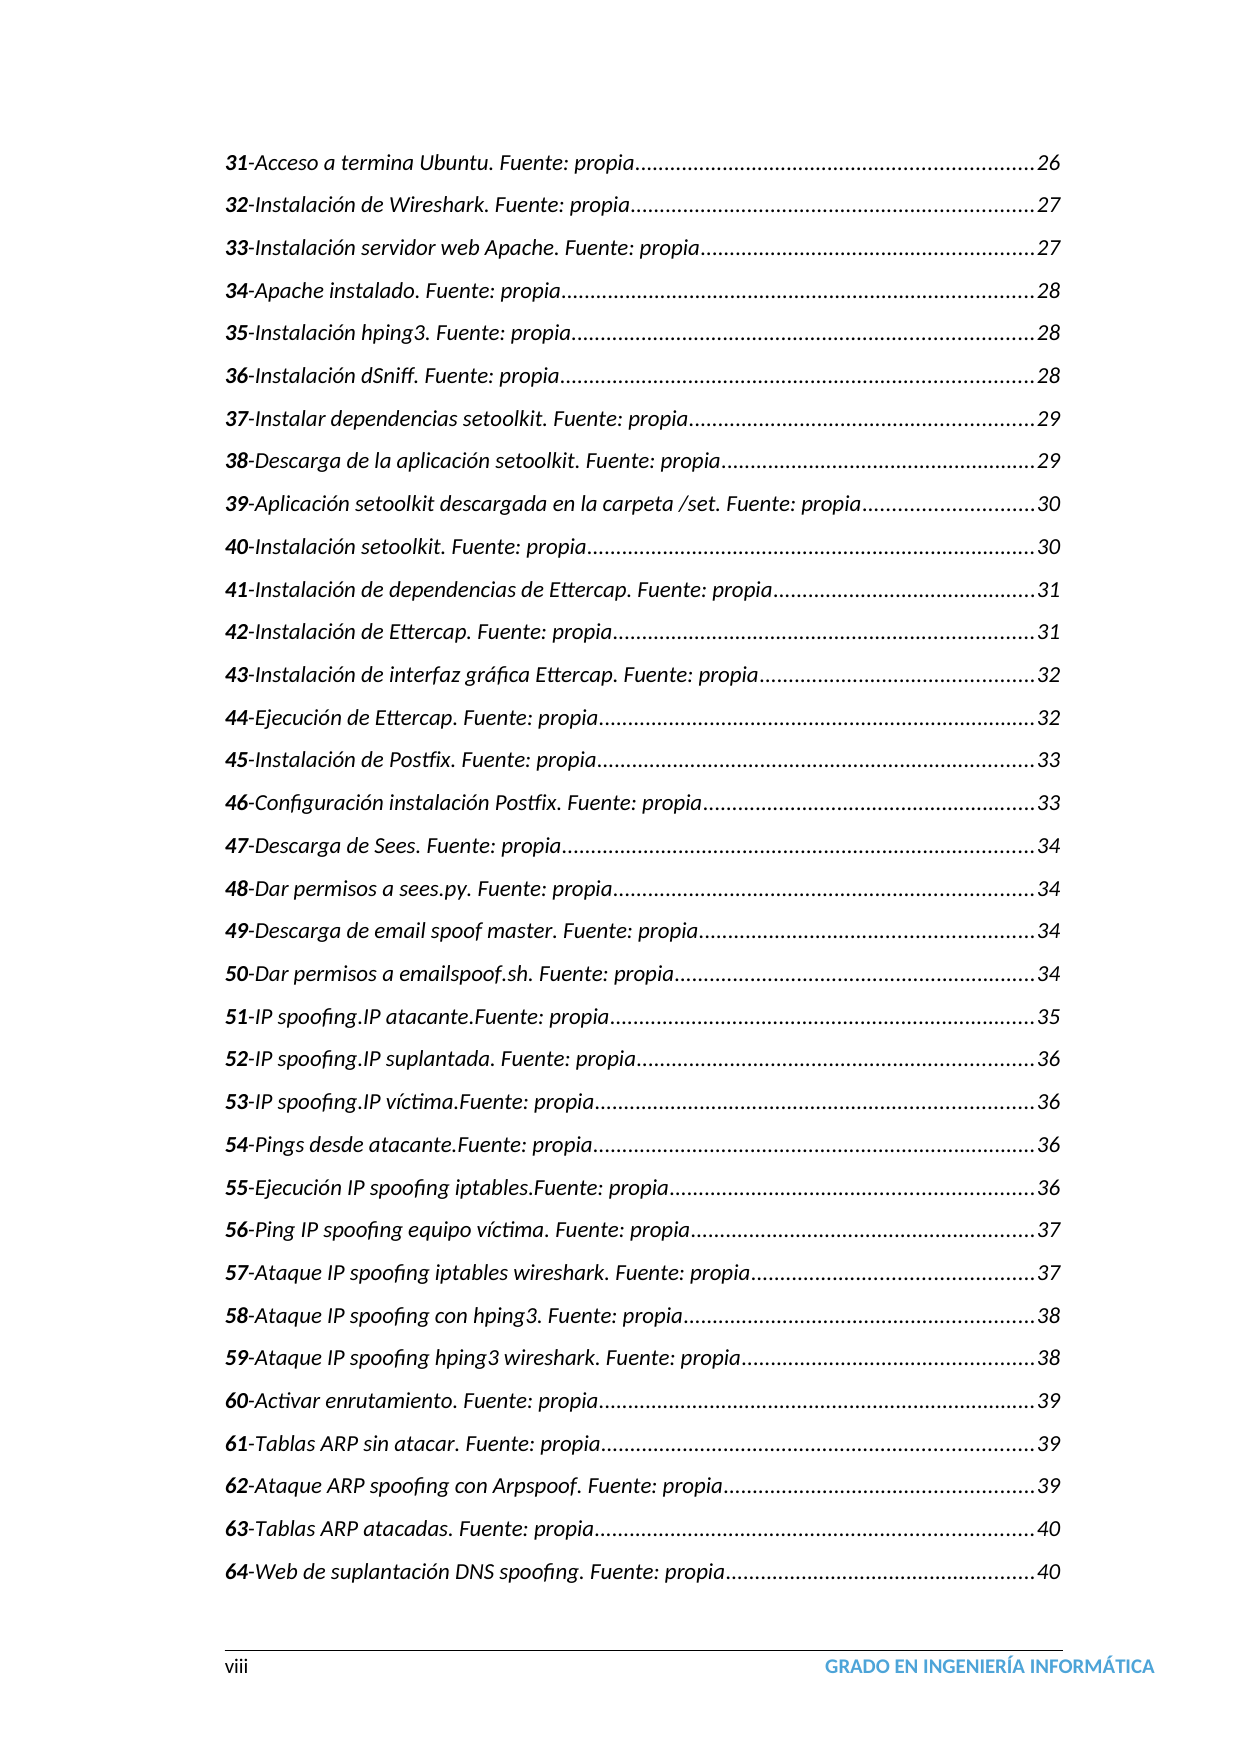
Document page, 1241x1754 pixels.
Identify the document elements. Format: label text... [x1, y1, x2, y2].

text 35-Instalación hping3. Fuente: propia 28 [224, 318, 1063, 346]
text 52-IP spoofing.IP suplantada. Fuente: propia 36 [224, 1044, 1063, 1072]
text 40-Instalación setoolkit. Fuente: propia 30 [224, 532, 1063, 560]
text 32-Instalación de Wireshark. Fuente: propia 27 [224, 190, 1063, 218]
text 48-Dar permisos a sees.py. Fuente: propia 34 [224, 874, 1063, 902]
text 41-Instalación de dependencias de Ettercap. Fuente: propia 31 [224, 575, 1063, 603]
text 64-Web de suplantación DNS spoofing. Fuente: propia 40 [224, 1557, 1063, 1585]
text 49-Descarga de email spoof master. Fuente: propia 34 [224, 916, 1063, 944]
text 56-Ping IP spoofing equipo víctima. Fuente: propia 37 [224, 1215, 1063, 1243]
text 38-Descarga de la aplicación setoolkit. Fuente: propia 29 [224, 447, 1063, 474]
text 46-Configuración instalación Postfix. Fuente: propia 33 [224, 788, 1063, 816]
text 34-Apache instalado. Fuente: propia 28 [224, 276, 1063, 304]
text 36-Instalación dSniff. Fuente: propia 28 [224, 361, 1063, 389]
text 60-Activar enrutamiento. Fuente: propia 39 [224, 1386, 1063, 1414]
text 43-Instalación de interfaz gráfica Ettercap. Fuente: propia 32 [224, 660, 1063, 688]
text 42-Instalación de Ettercap. Fuente: propia 31 [224, 617, 1063, 645]
text 54-Pings desde atacante.Fuente: propia 36 [224, 1130, 1063, 1158]
text 55-Ejecución IP spoofing iptables.Fuente: propia 36 [224, 1173, 1063, 1201]
text 58-Ataque IP spoofing con hping3. Fuente: propia 38 [224, 1301, 1063, 1329]
text 39-Aplicación setoolkit descargada en la carpeta /set. Fuente: propia 30 [224, 489, 1063, 517]
text 51-IP spoofing.IP atacante.Fuente: propia 35 [224, 1002, 1063, 1030]
text 61-Tablas ARP sin atacar. Fuente: propia 39 [224, 1429, 1063, 1457]
text 44-Ejecución de Ettercap. Fuente: propia 32 [224, 703, 1063, 731]
text 45-Instalación de Postfix. Fuente: propia 33 [224, 746, 1063, 773]
text 37-Instalar dependencias setoolkit. Fuente: propia 29 [224, 404, 1063, 432]
text 63-Tablas ARP atacadas. Fuente: propia 40 [224, 1514, 1063, 1542]
text 31-Acceso a termina Ubuntu. Fuente: propia 26 [224, 148, 1063, 176]
text 47-Descarga de Sees. Fuente: propia 34 [224, 831, 1063, 859]
text 50-Dar permisos a emailspoof.sh. Fuente: propia 34 [224, 959, 1063, 987]
text 62-Ataque ARP spoofing con Arpspoof. Fuente: propia 39 [224, 1472, 1063, 1499]
text 57-Ataque IP spoofing iptables wireshark. Fuente: propia 37 [224, 1258, 1063, 1286]
text 33-Instalación servidor web Apache. Fuente: propia 27 [224, 233, 1063, 261]
text 59-Ataque IP spoofing hping3 wireshark. Fuente: propia 38 [224, 1343, 1063, 1371]
text 53-IP spoofing.IP víctima.Fuente: propia 36 [224, 1087, 1063, 1115]
